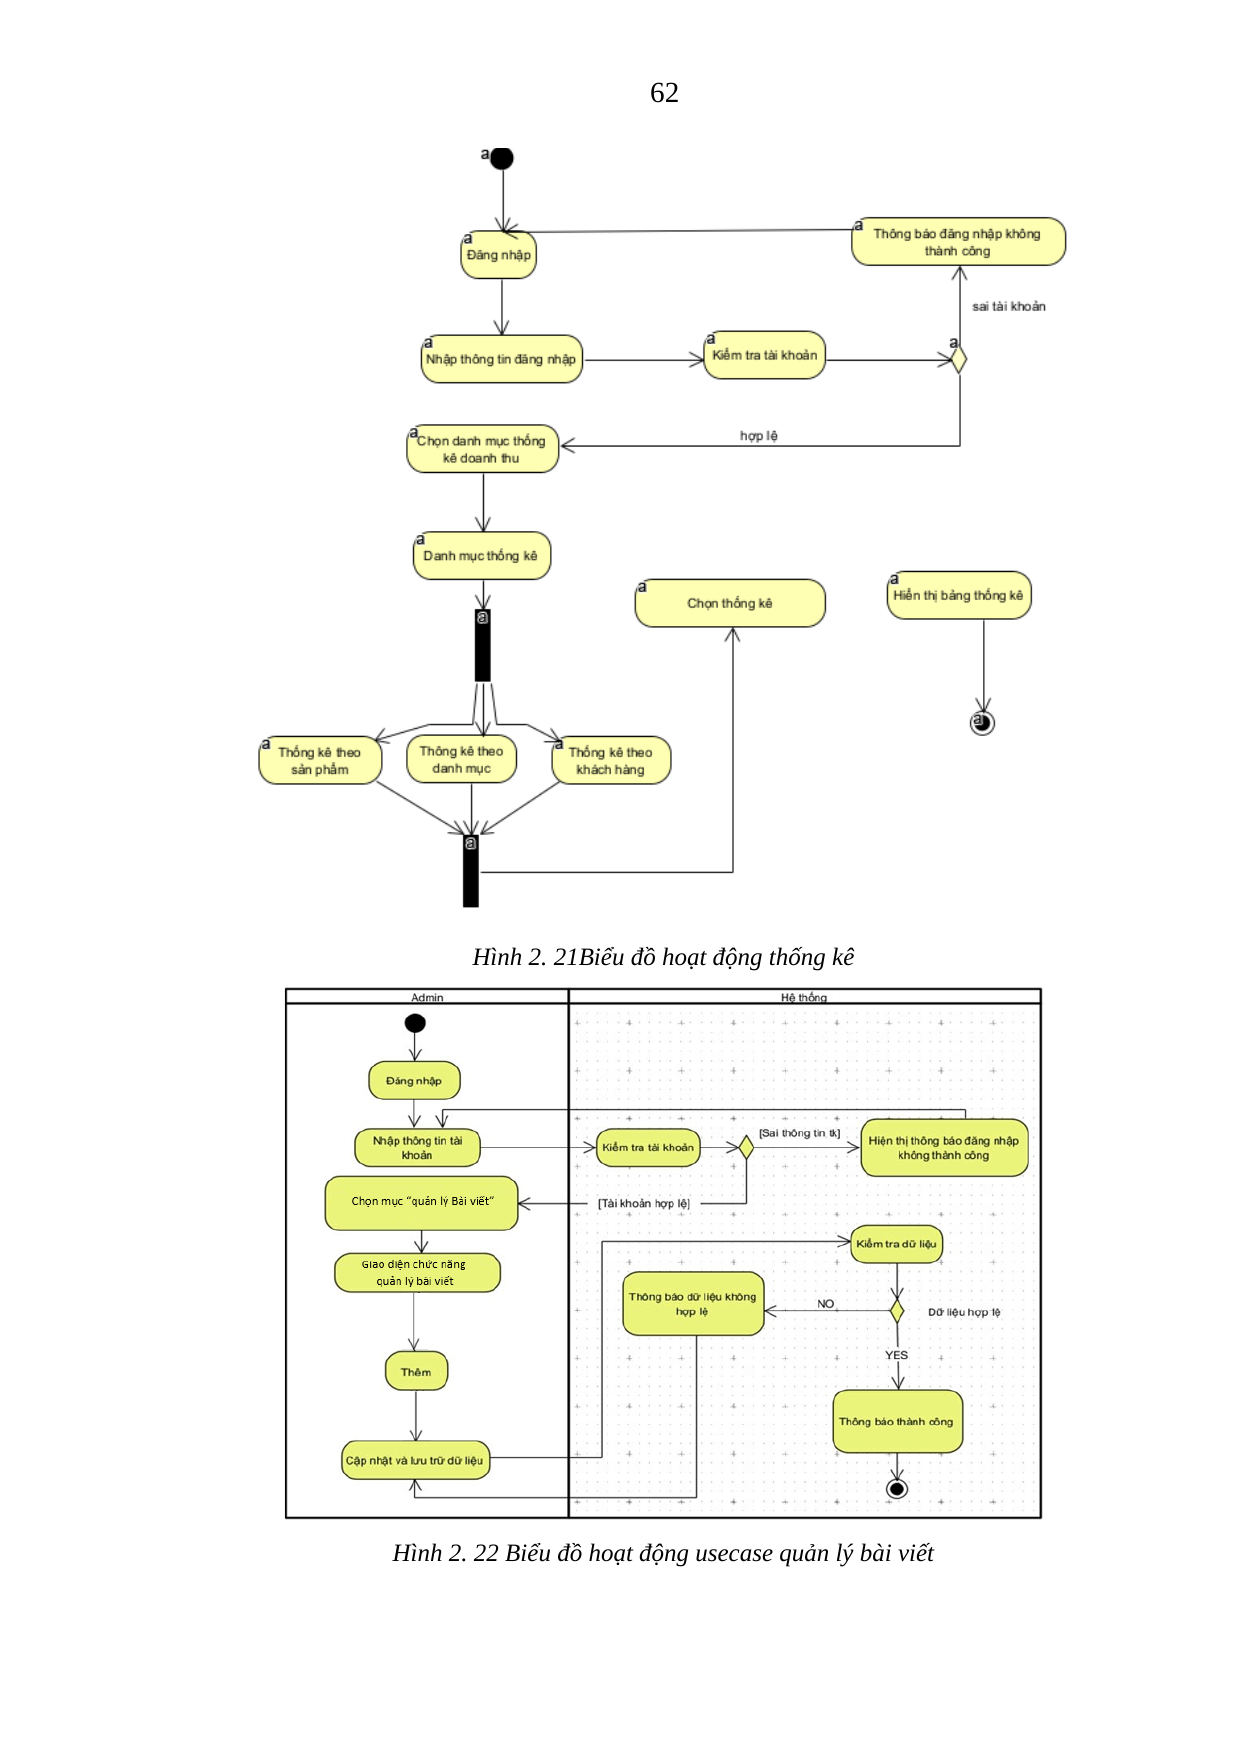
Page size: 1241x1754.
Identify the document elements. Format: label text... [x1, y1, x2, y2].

picture [284, 985, 1045, 1522]
text Hình 2. 21Biểu đồ hoạt động thống kê [207, 942, 1122, 971]
picture [248, 148, 1081, 926]
text Hình 2. 22 Biểu đồ hoạt động usecase quản lý bài viết [207, 1538, 1122, 1567]
